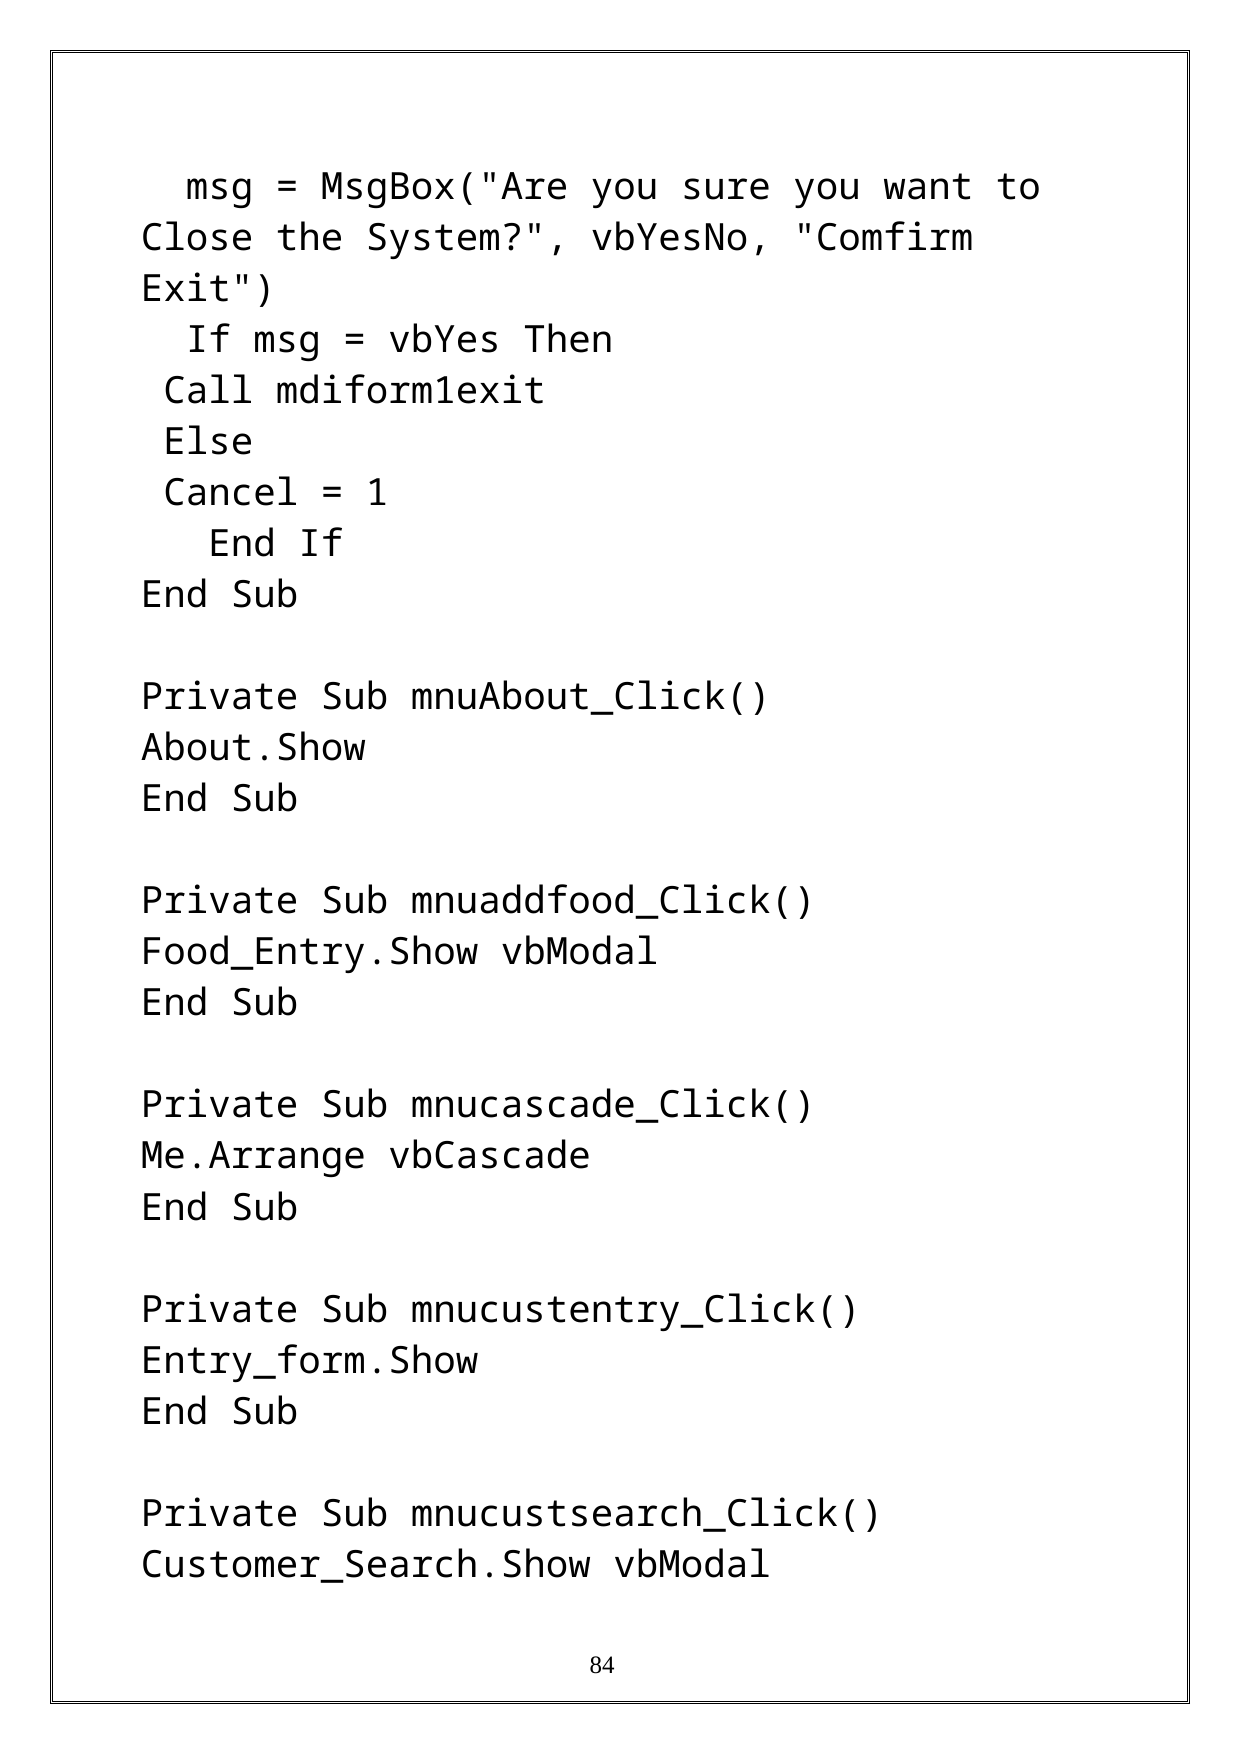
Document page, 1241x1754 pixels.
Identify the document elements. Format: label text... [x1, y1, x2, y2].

text Entry_form.Show [141, 1333, 1063, 1384]
text Food_Entry.Show vbModal [141, 924, 1063, 976]
text Private Sub mnuAbout_Click() [141, 669, 1063, 720]
text Private Sub mnucascade_Click() [141, 1078, 1063, 1129]
text Else [141, 414, 1063, 465]
text End Sub [141, 567, 1063, 618]
text Private Sub mnuaddfood_Click() [141, 873, 1063, 924]
text End Sub [141, 1180, 1063, 1231]
text If msg = vbYes Then [141, 312, 1063, 363]
text About.Show [141, 720, 1063, 771]
text msg = MsgBox("Are you sure you want to Close the System?", vbYesNo, "Comfirm Exit") [141, 159, 1063, 312]
text Cancel = 1 [141, 465, 1063, 516]
text End If [141, 516, 1063, 567]
text Private Sub mnucustsearch_Click() [141, 1486, 1063, 1537]
text End Sub [141, 976, 1063, 1027]
text Customer_Search.Show vbModal [141, 1537, 1063, 1588]
text Me.Arrange vbCascade [141, 1129, 1063, 1180]
text Call mdiform1exit [141, 363, 1063, 414]
text Private Sub mnucustentry_Click() [141, 1282, 1063, 1333]
text End Sub [141, 771, 1063, 822]
text End Sub [141, 1384, 1063, 1435]
